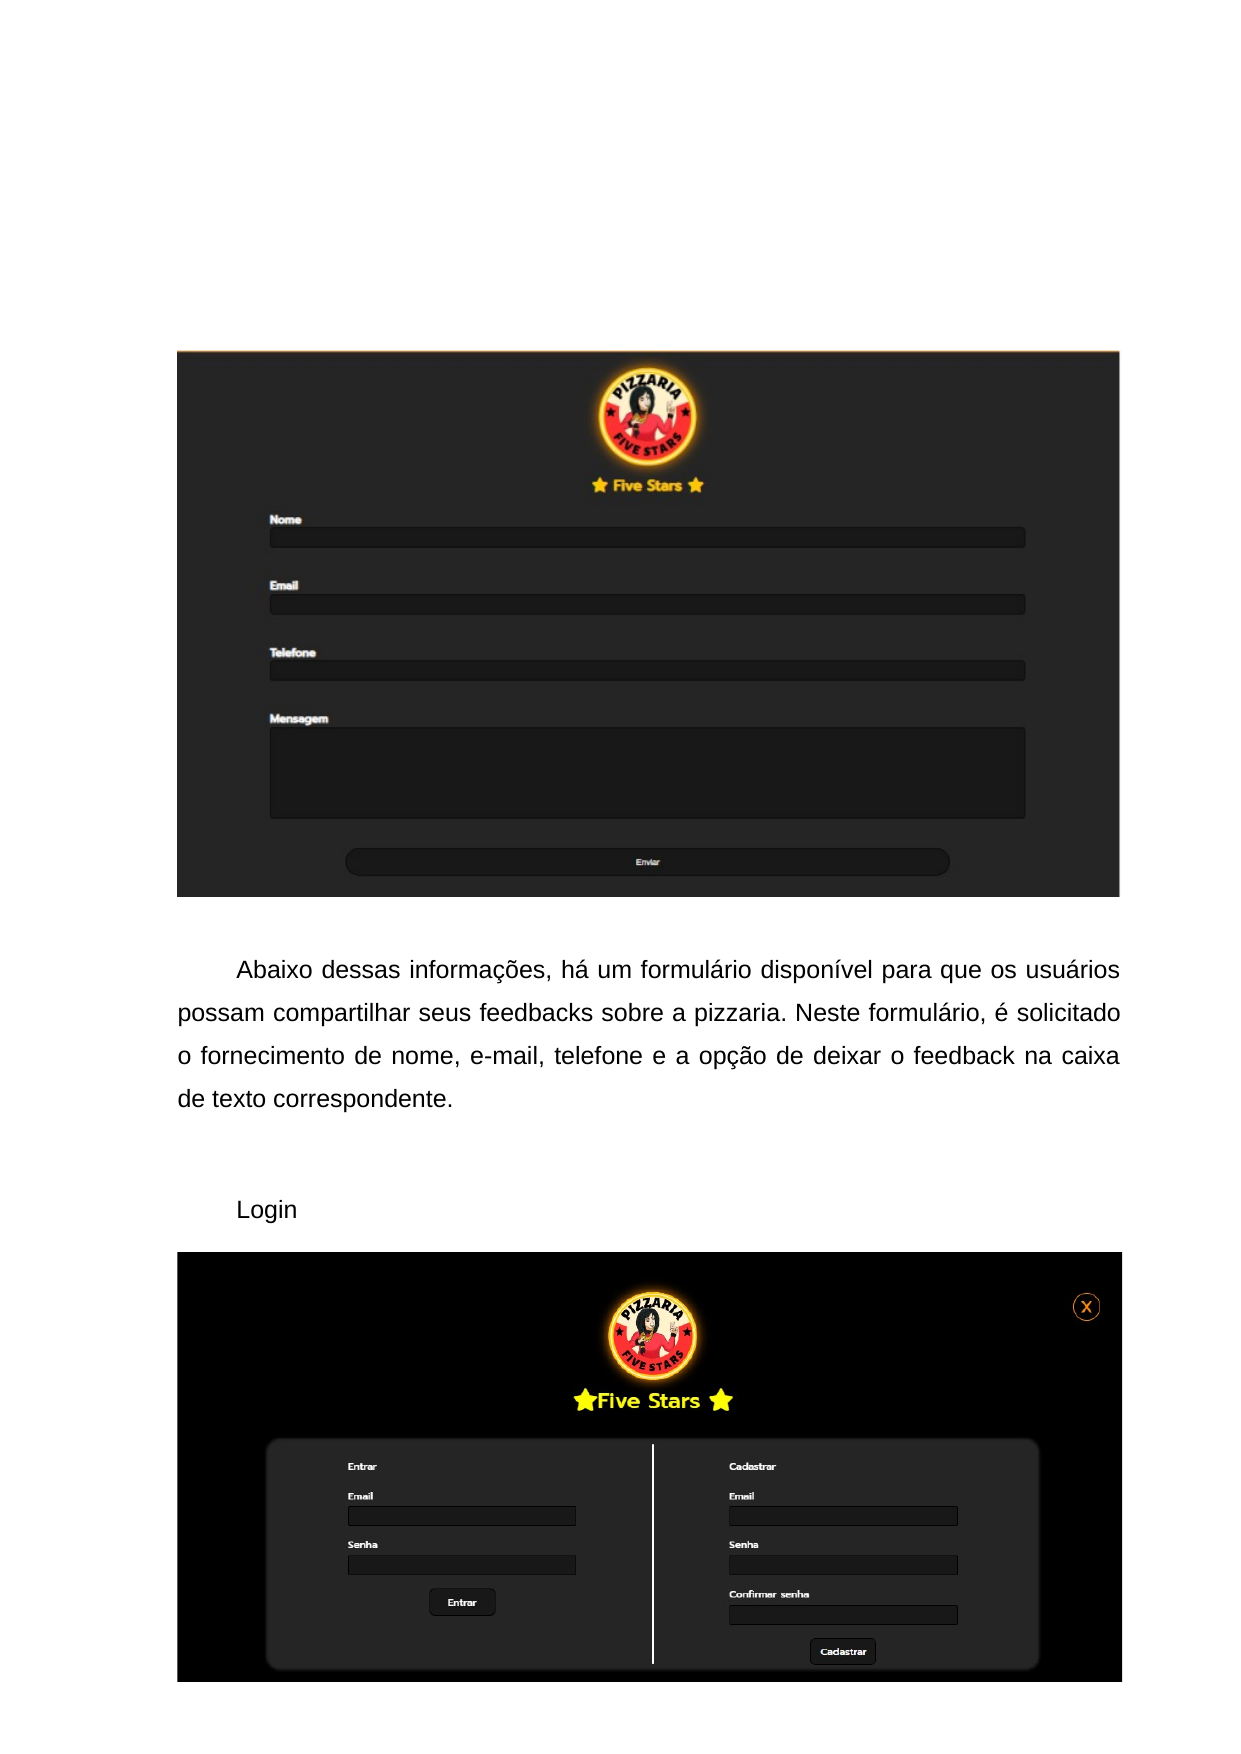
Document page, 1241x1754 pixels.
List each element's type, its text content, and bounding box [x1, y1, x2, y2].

text Abaixo dessas informações, há um formulário disponível para que os usuários possam compartilhar seus feedbacks sobre a pizzaria. Neste formulário, é solicitado o fornecimento de nome, e-mail, telefone e a opção de deixar o feedback na caixa de texto correspondente. [177, 955, 1122, 1113]
text Login [177, 1195, 1122, 1224]
picture [177, 350, 1122, 897]
picture [177, 1252, 1123, 1682]
